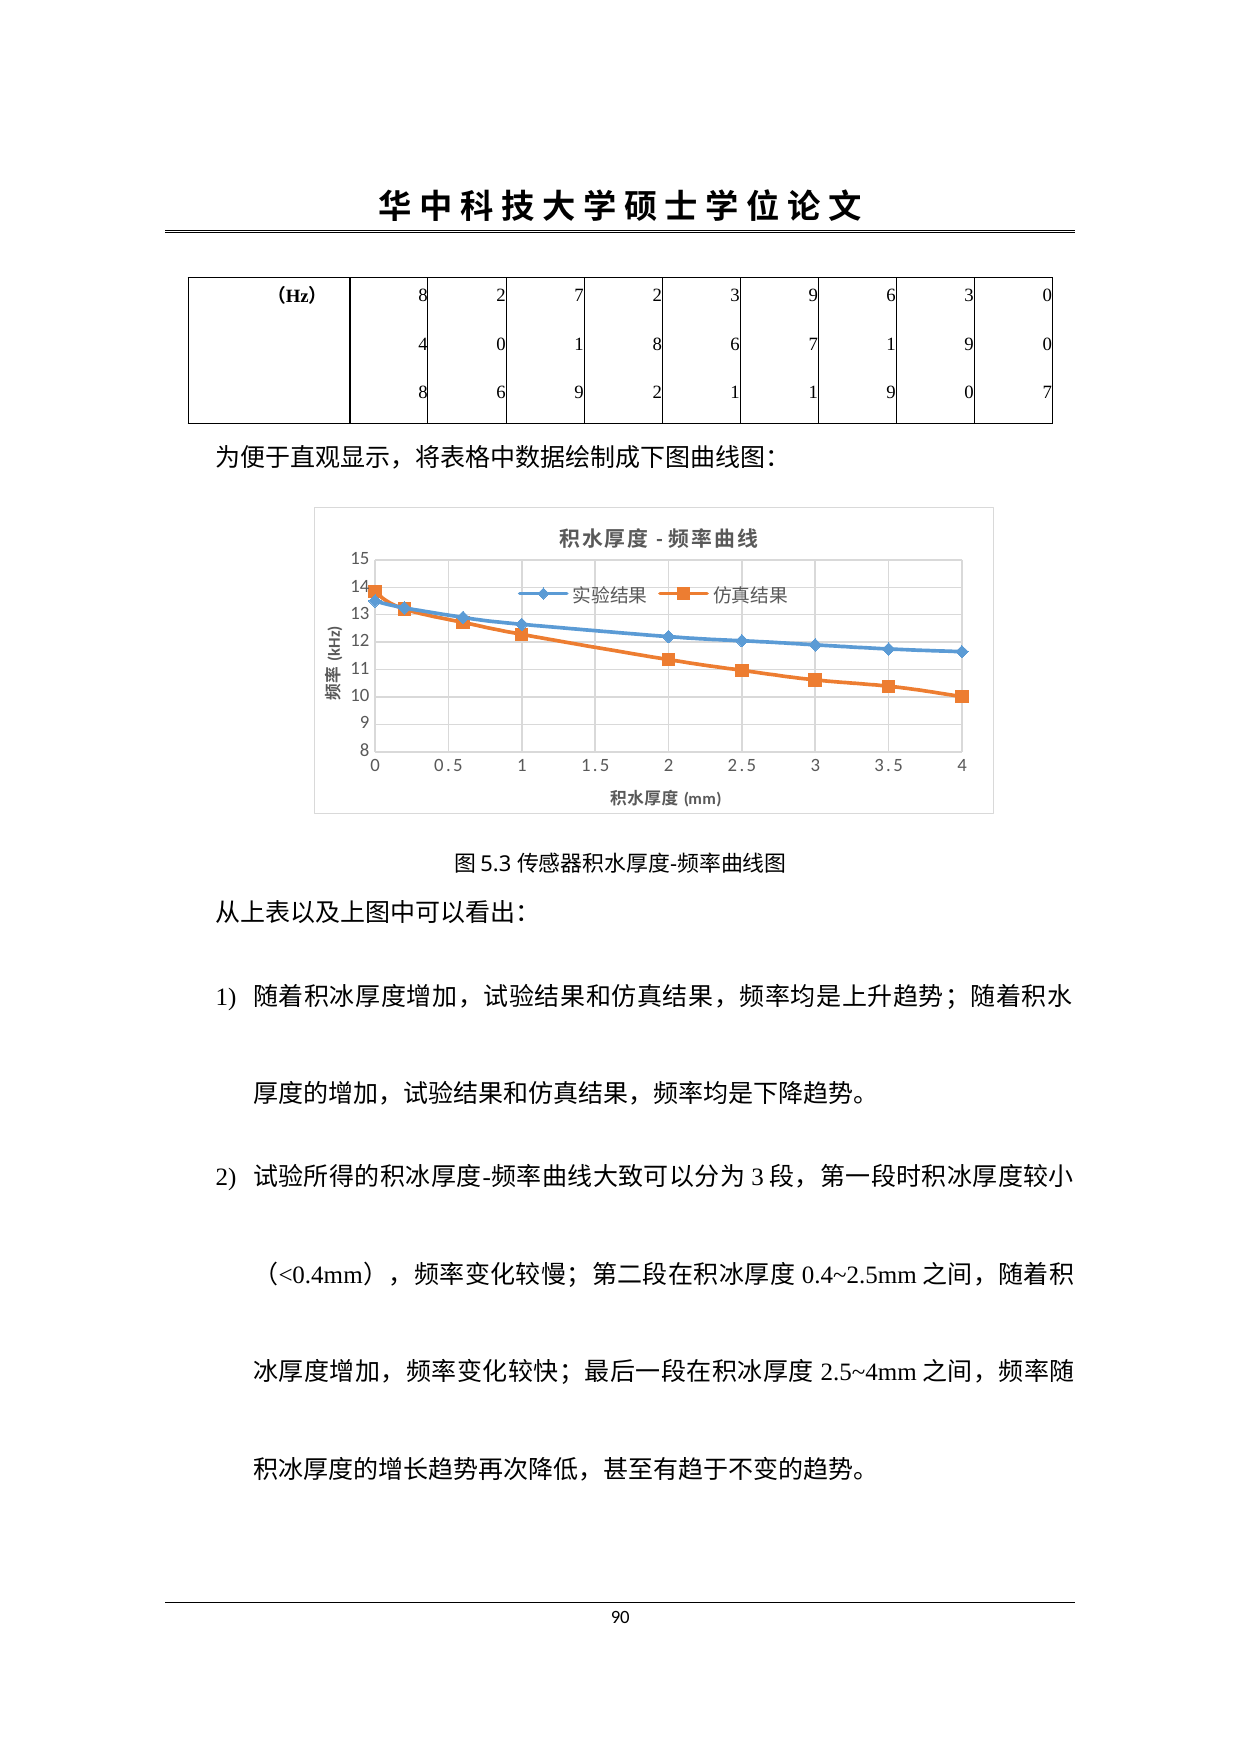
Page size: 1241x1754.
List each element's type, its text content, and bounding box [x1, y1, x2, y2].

text 为便于直观显示，将表格中数据绘制成下图曲线图： [165, 423, 1075, 488]
table_cell 仿真峰值（Hz） [189, 278, 349, 422]
table_cell 10619 [819, 278, 896, 422]
table_cell 10390 [897, 278, 974, 422]
list 试验所得的积冰厚度-频率曲线大致可以分为3段，第一段时积冰厚度较小（<0.4mm），频率变化较慢；第二段在积冰厚度0.4~2.5mm之间，随着积冰厚度增加，频率变化较快；最后一段在积冰厚度2.5~4mm之间，频率随积冰厚度的增长趋势再次降低，甚至有趋于不变的趋势。 [215, 1142, 1075, 1500]
text 从上表以及上图中可以看出： [165, 878, 1075, 943]
table_cell 13206 [428, 278, 506, 422]
text 图5.3 传感器积水厚度-频率曲线图 [165, 846, 1075, 878]
table_cell 11361 [663, 278, 740, 422]
table_cell 10007 [975, 278, 1052, 422]
table_cell 12282 [585, 278, 662, 422]
table_cell 12719 [507, 278, 584, 422]
table_cell 13848 [351, 278, 427, 422]
list 随着积冰厚度增加，试验结果和仿真结果，频率均是上升趋势；随着积水厚度的增加，试验结果和仿真结果，频率均是下降趋势。 [215, 962, 1075, 1124]
table_cell 10971 [741, 278, 818, 422]
